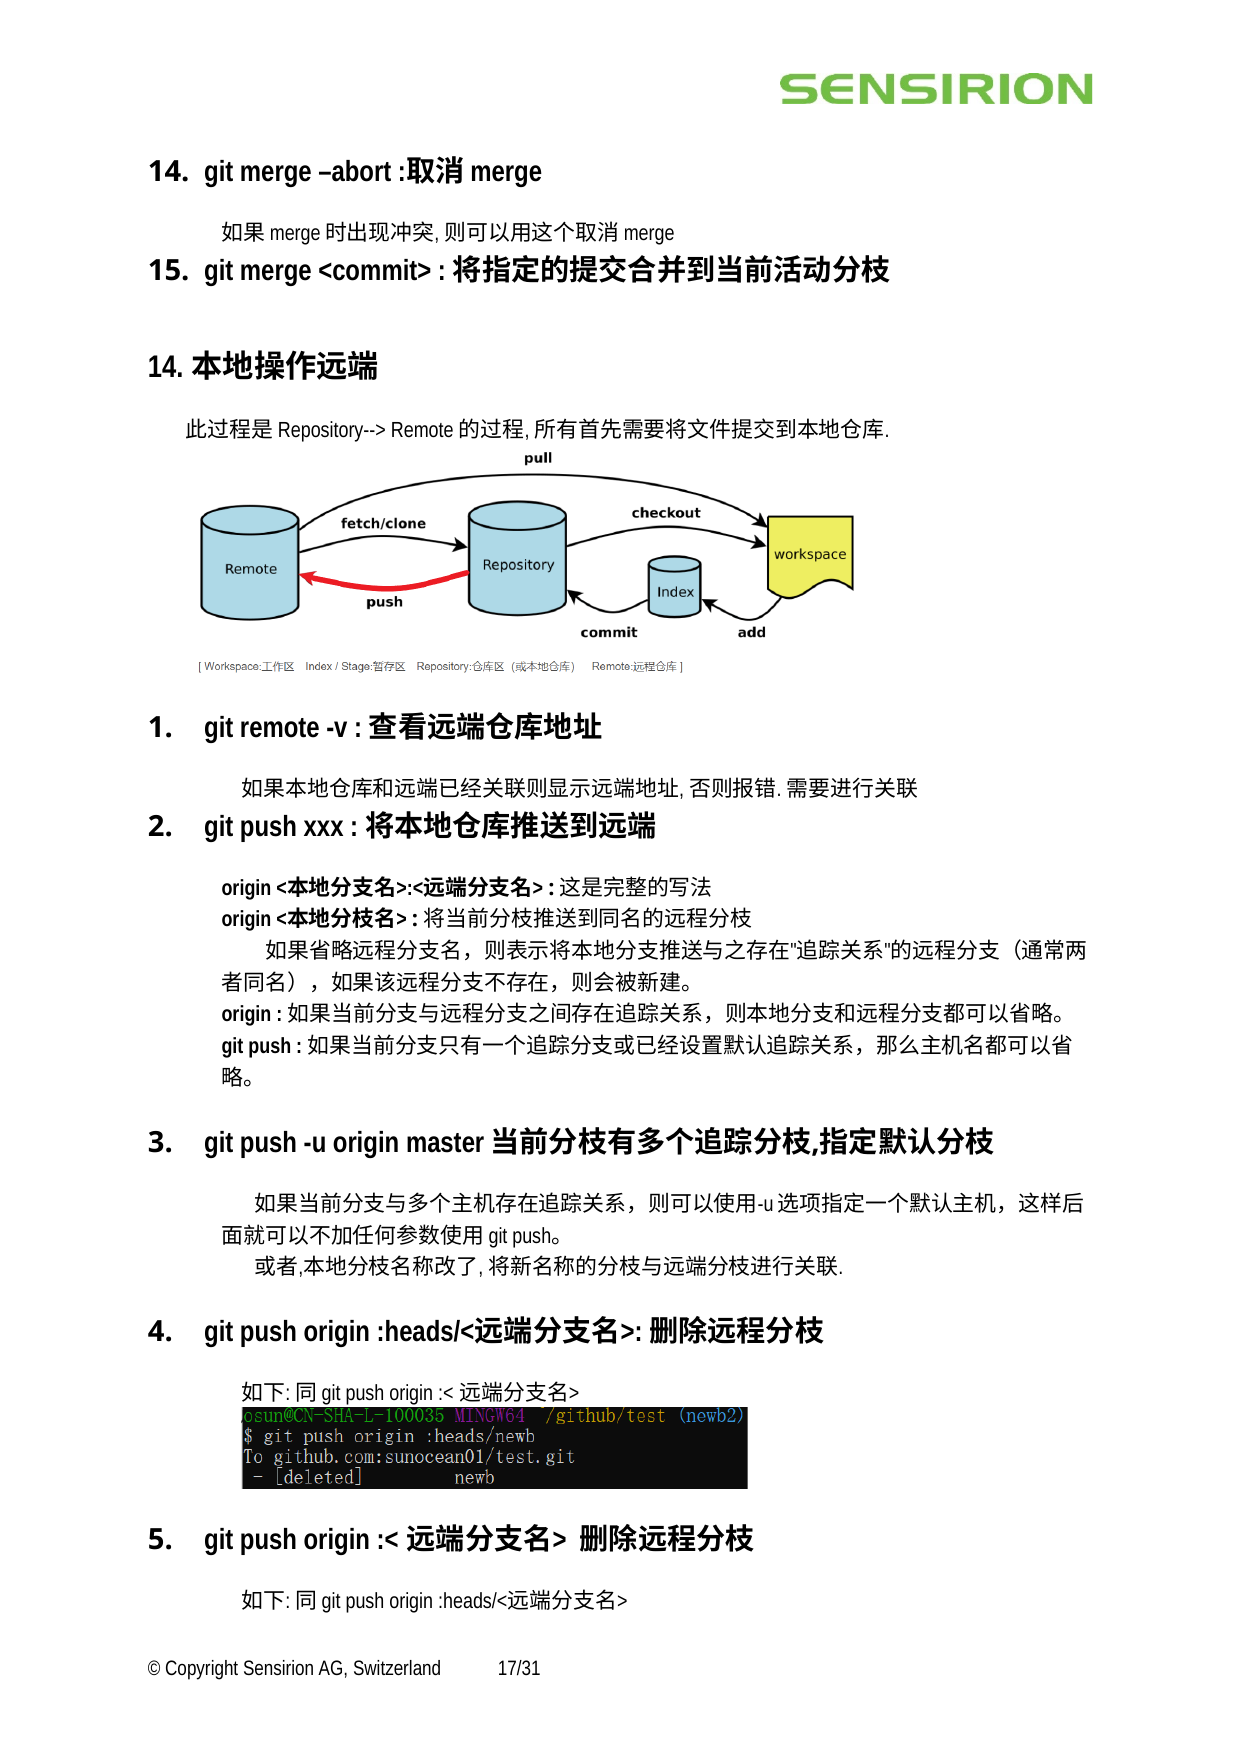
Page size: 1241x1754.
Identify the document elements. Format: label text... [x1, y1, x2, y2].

text 如下: 同git push origin :< 远端分支名> [241, 1375, 1092, 1407]
text 或者,本地分枝名称改了, 将新名称的分枝与远端分枝进行关联. [221, 1249, 1092, 1281]
picture [185, 443, 860, 676]
text 如果本地仓库和远端已经关联则显示远端地址, 否则报错. 需要进行关联 [241, 771, 1092, 802]
text origin <本地分支名>:<远端分支名> : 这是完整的写法 [148, 869, 1092, 901]
subtitle git merge <commit> : 将指定的提交合并到当前活动分枝 [148, 247, 1092, 289]
text 如下: 同git push origin :heads/<远端分支名> [241, 1583, 1092, 1614]
subtitle 本地操作远端 [148, 341, 1092, 387]
subtitle git push xxx : 将本地仓库推送到远端 [148, 802, 1092, 844]
subtitle git merge –abort :取消merge [148, 148, 1092, 190]
text 如果当前分支与多个主机存在追踪关系，则可以使用-u选项指定一个默认主机，这样后面就可以不加任何参数使用git push。 [221, 1186, 1092, 1249]
text 此过程是 Repository--> Remote 的过程, 所有首先需要将文件提交到本地仓库. [148, 412, 1092, 443]
subtitle git remote -v : 查看远端仓库地址 [148, 703, 1092, 746]
subtitle git push -u origin master当前分枝有多个追踪分枝,指定默认分枝 [148, 1118, 1092, 1161]
text origin : 如果当前分支与远程分支之间存在追踪关系，则本地分支和远程分支都可以省略。 [221, 996, 1092, 1028]
text 如果merge时出现冲突, 则可以用这个取消merge [221, 215, 1092, 247]
picture [780, 73, 1093, 104]
subtitle git push origin :< 远端分支名> 删除远程分枝 [148, 1515, 1092, 1558]
text git push : 如果当前分支只有一个追踪分支或已经设置默认追踪关系，那么主机名都可以省略。 [221, 1028, 1092, 1091]
text 如果省略远程分支名，则表示将本地分支推送与之存在"追踪关系"的远程分支（通常两者同名），如果该远程分支不存在，则会被新建。 [221, 933, 1092, 996]
picture [241, 1407, 748, 1489]
subtitle git push origin :heads/<远端分支名>: 删除远程分枝 [148, 1308, 1092, 1350]
text origin <本地分枝名> : 将当前分枝推送到同名的远程分枝 [148, 901, 1092, 933]
